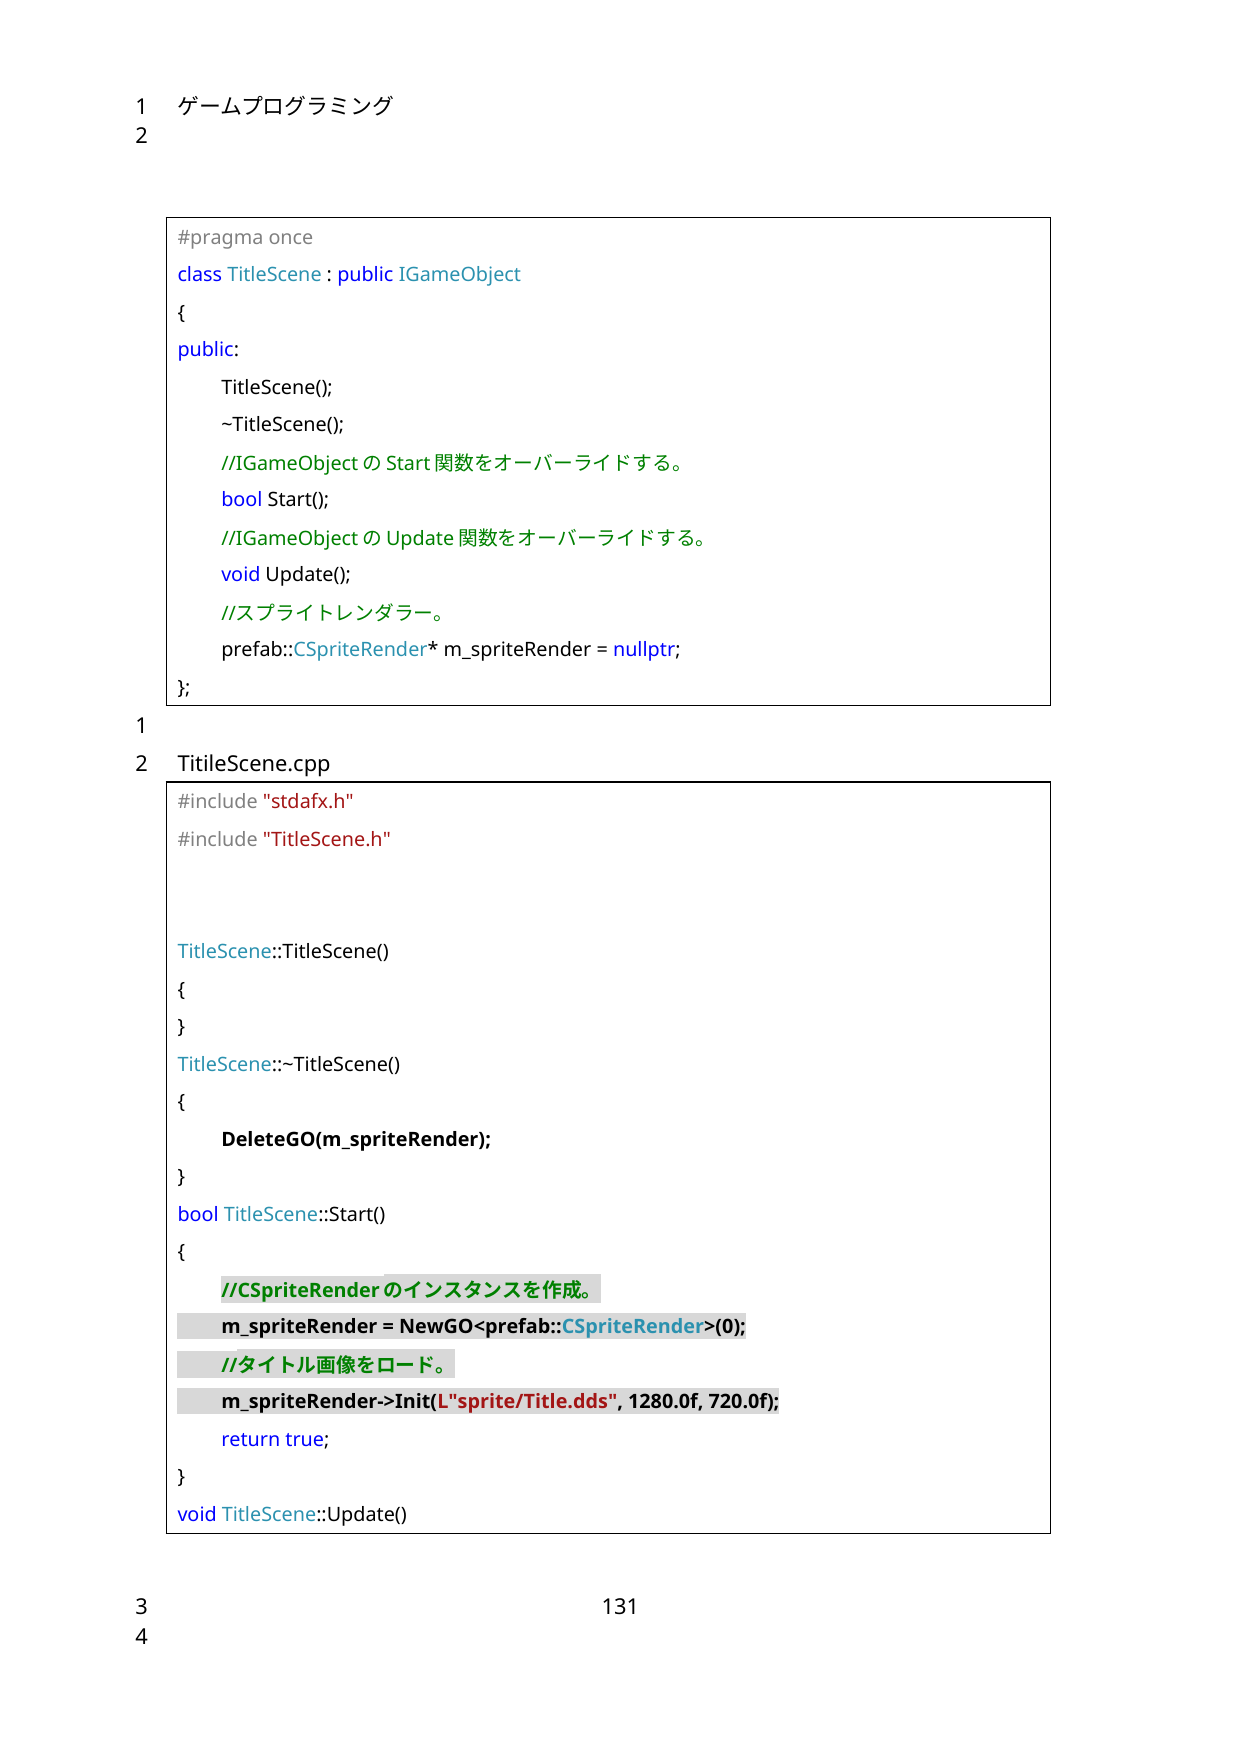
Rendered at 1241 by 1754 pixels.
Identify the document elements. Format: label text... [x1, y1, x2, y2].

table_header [167, 783, 1050, 1532]
table_header #pragma once class TitleScene : public IGameObject { public: TitleScene(); ~TitleScene(); //IGameObjectのStart関数をオーバーライドする。 bool Start(); //IGameObjectのUpdate関数をオーバーライドする。 void Update(); //スプライトレンダラー。 prefab::CSpriteRender* m_spriteRender = nullptr; }; [167, 218, 1050, 705]
text TitileScene.cpp [177, 744, 1063, 781]
